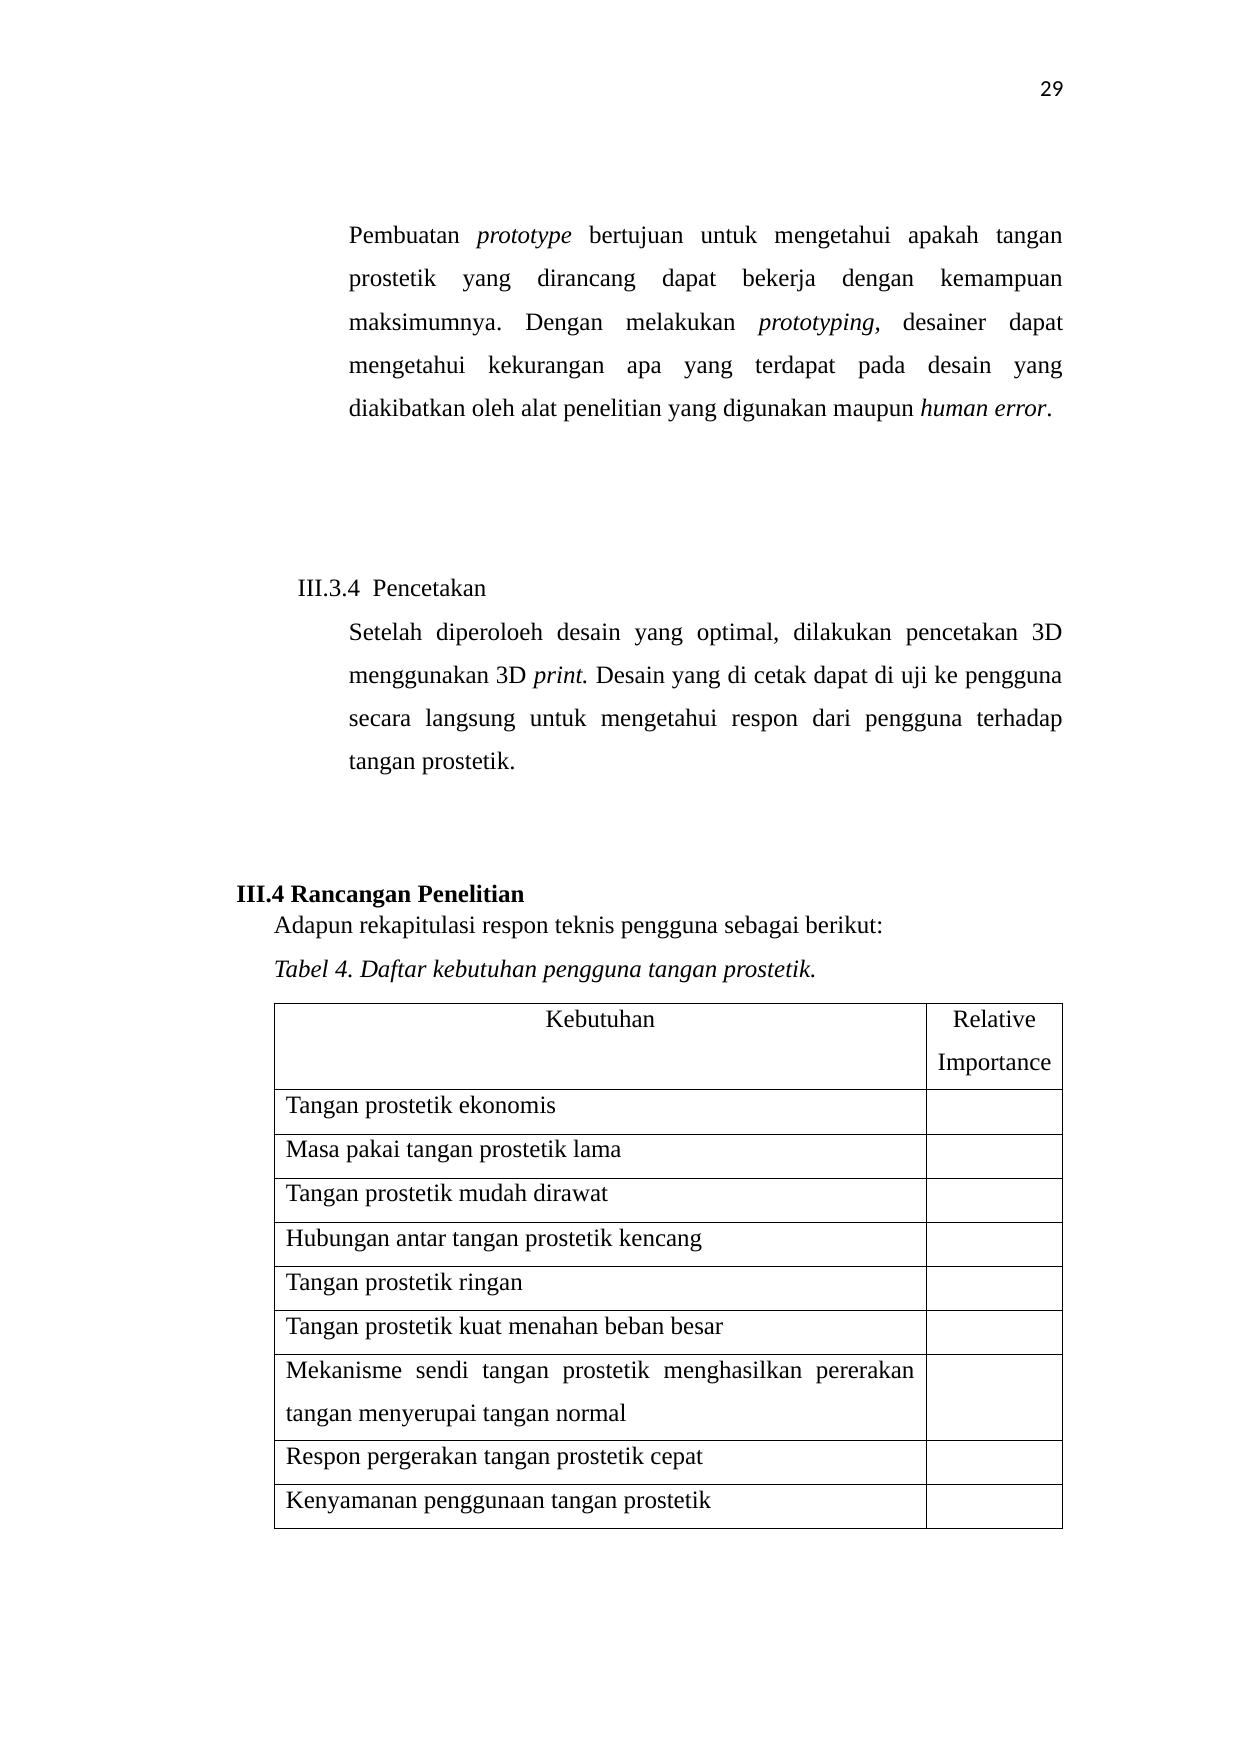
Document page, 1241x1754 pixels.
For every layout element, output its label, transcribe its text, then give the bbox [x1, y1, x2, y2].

table_cell Tangan prostetik ringan [275, 1267, 926, 1310]
table_cell [927, 1179, 1062, 1222]
table_cell Masa pakai tangan prostetik lama [275, 1135, 926, 1177]
table_cell [927, 1355, 1062, 1440]
table_cell Mekanisme sendi tangan prostetik menghasilkan pererakan tangan menyerupai tangan normal [275, 1355, 926, 1440]
text Tabel 4. Daftar kebutuhan pengguna tangan prostetik. [236, 954, 1063, 982]
table_cell [927, 1135, 1062, 1177]
table_header Relative Importance [927, 1004, 1062, 1089]
table_cell Kenyamanan penggunaan tangan prostetik [275, 1485, 926, 1528]
table_cell Tangan prostetik ekonomis [275, 1090, 926, 1133]
table_header Kebutuhan [275, 1004, 926, 1089]
table_cell [927, 1311, 1062, 1354]
list Setelah diperoloeh desain yang optimal, dilakukan pencetakan 3D menggunakan 3D print. Desain yang di cetak dapat di uji ke pengguna secara langsung untuk mengetahui respon dari pengguna terhadap tangan prostetik. [349, 617, 1063, 775]
table_cell Tangan prostetik kuat menahan beban besar [275, 1311, 926, 1354]
list Adapun rekapitulasi respon teknis pengguna sebagai berikut: [274, 911, 1063, 939]
table_cell [927, 1090, 1062, 1133]
table_cell Hubungan antar tangan prostetik kencang [275, 1223, 926, 1266]
table_cell [927, 1223, 1062, 1266]
subtitle Rancangan Penelitian [236, 879, 1063, 908]
list Pembuatan prototype bertujuan untuk mengetahui apakah tangan prostetik yang dirancang dapat bekerja dengan kemampuan maksimumnya. Dengan melakukan prototyping, desainer dapat mengetahui kekurangan apa yang terdapat pada desain yang diakibatkan oleh alat penelitian yang digunakan maupun human error. [349, 220, 1063, 422]
subtitle Pencetakan [297, 573, 1063, 602]
table_cell Respon pergerakan tangan prostetik cepat [275, 1441, 926, 1484]
table_cell [927, 1267, 1062, 1310]
table_cell [927, 1441, 1062, 1484]
table_cell Tangan prostetik mudah dirawat [275, 1179, 926, 1222]
table_cell [927, 1485, 1062, 1528]
